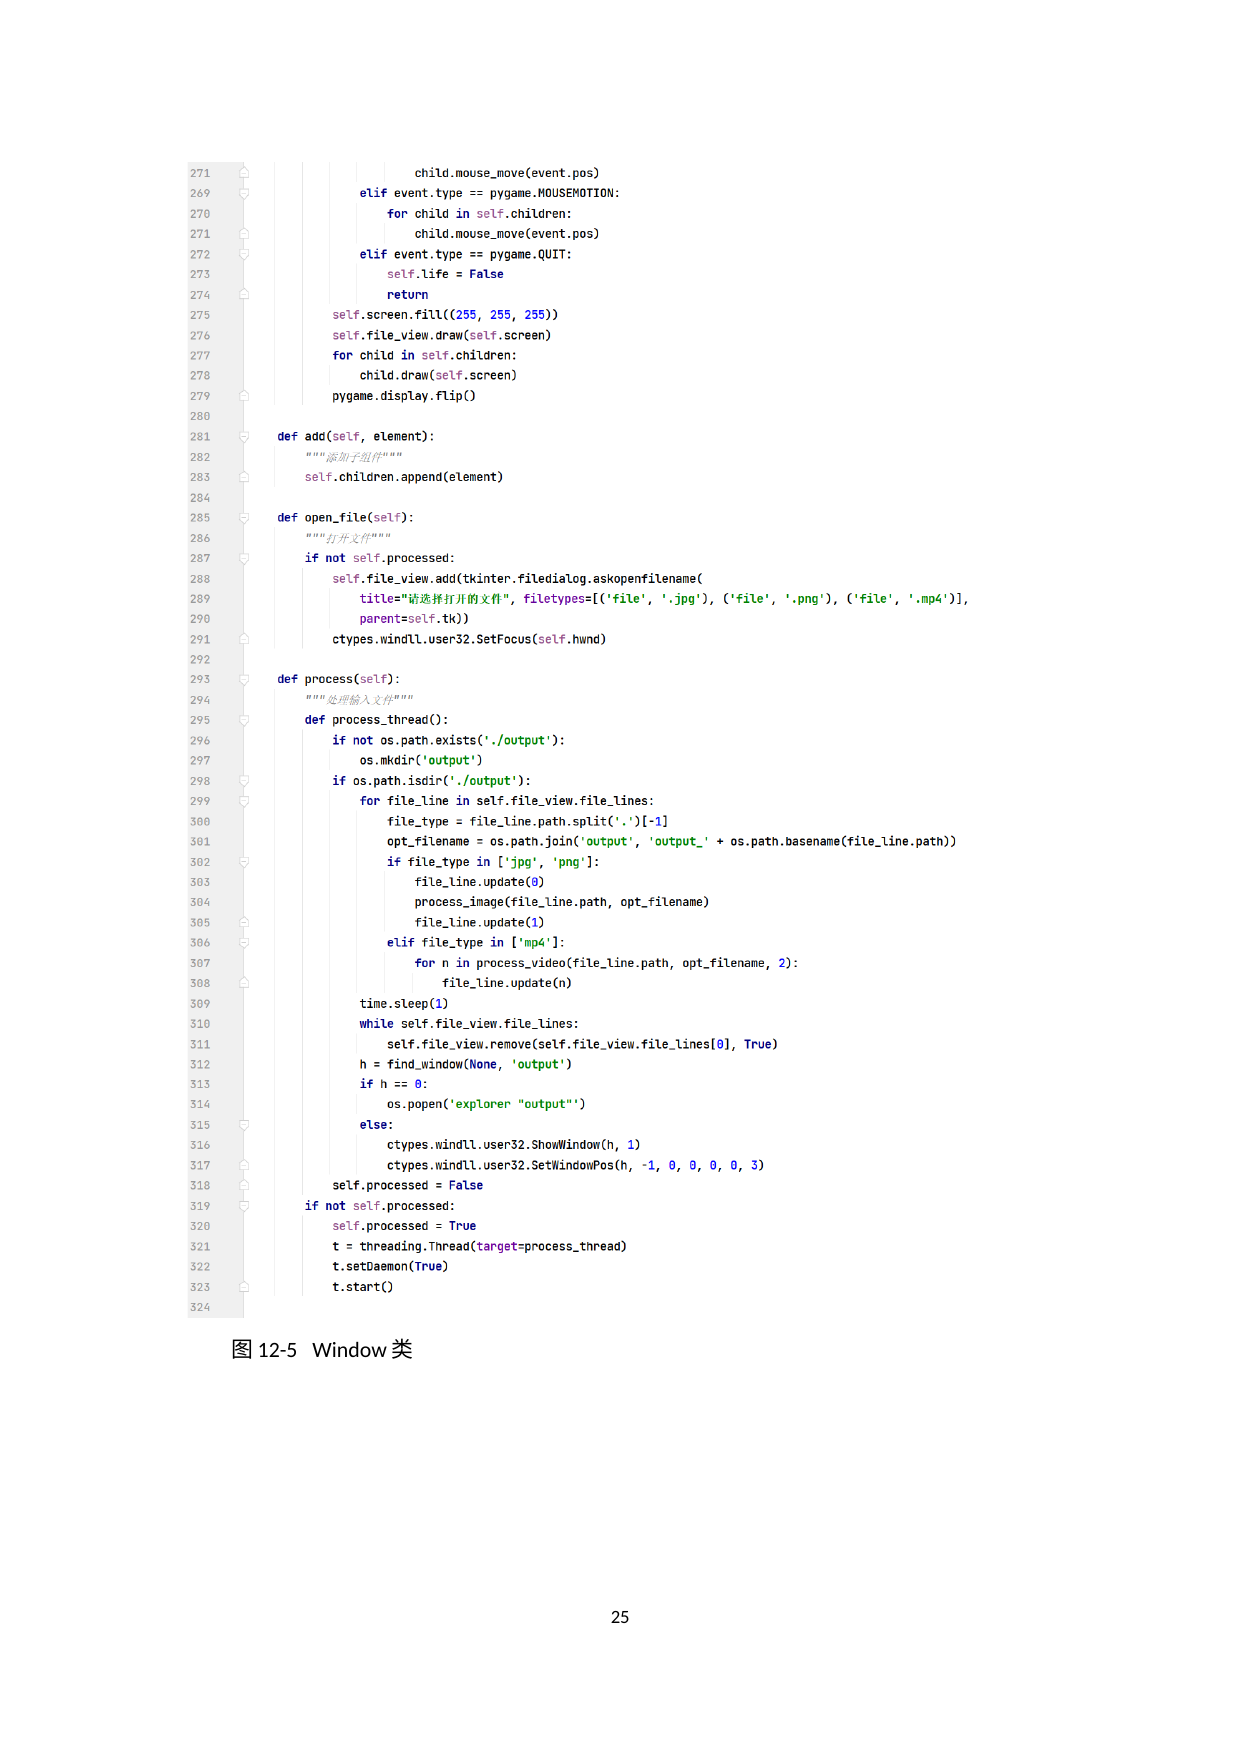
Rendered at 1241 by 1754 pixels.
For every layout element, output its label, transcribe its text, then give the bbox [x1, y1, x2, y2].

text 图12-5 Window类 [187, 1332, 1053, 1364]
picture [187, 162, 1052, 1318]
